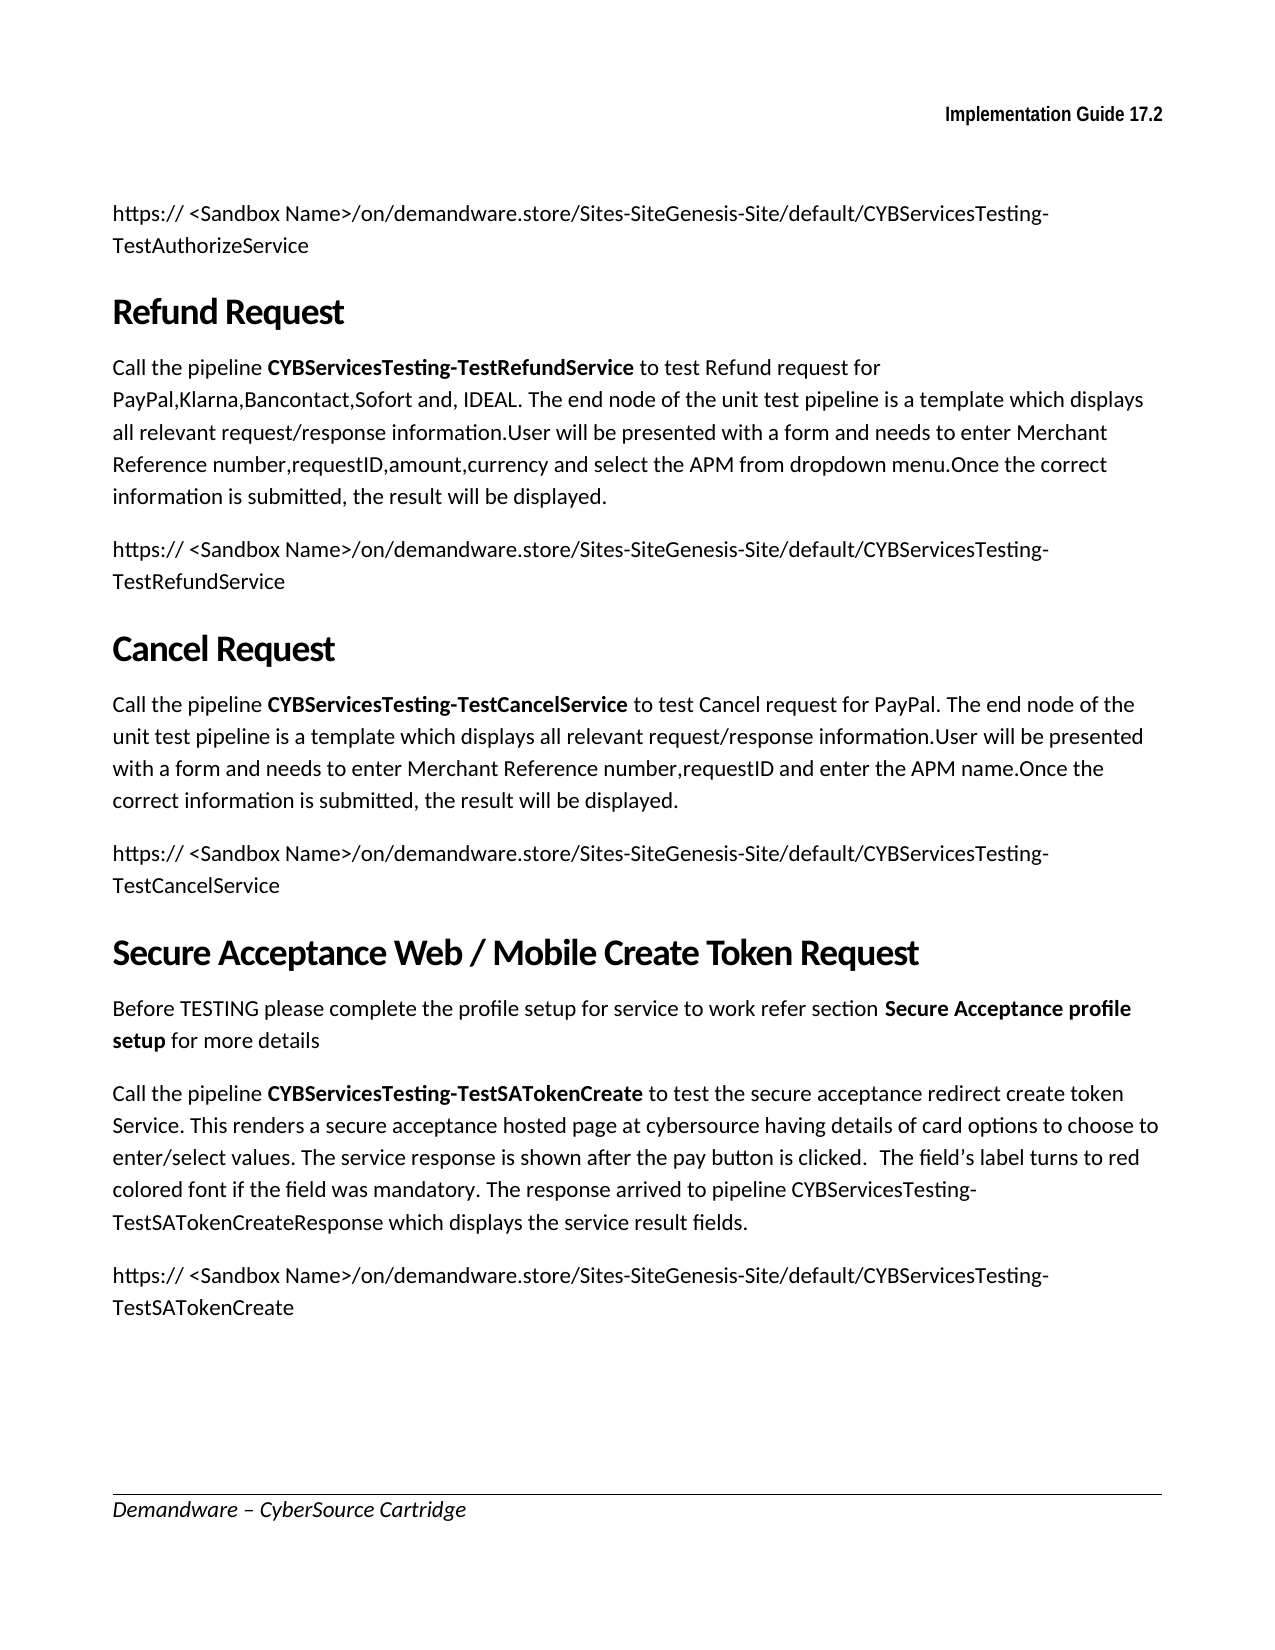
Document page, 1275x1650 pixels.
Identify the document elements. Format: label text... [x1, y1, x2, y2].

text https:// <Sandbox Name>/on/demandware.store/Sites-SiteGenesis-Site/default/CYBServicesTesting-TestRefundService [112, 535, 1162, 595]
subtitle Secure Acceptance Web / Mobile Create Token Request [112, 929, 1162, 974]
subtitle Refund Request [112, 288, 1162, 334]
text https:// <Sandbox Name>/on/demandware.store/Sites-SiteGenesis-Site/default/CYBServicesTesting-TestAuthorizeService [112, 199, 1162, 259]
text Call the pipeline CYBServicesTesting-TestSATokenCreate to test the secure acceptance redirect create token Service. This renders a secure acceptance hosted page at cybersource having details of card options to choose to enter/select values. The service response is shown after the pay button is clicked. The field’s label turns to red colored font if the field was mandatory. The response arrived to pipeline CYBServicesTesting-TestSATokenCreateResponse which displays the service result fields. [112, 1079, 1162, 1236]
subtitle Cancel Request [112, 624, 1162, 670]
text Call the pipeline CYBServicesTesting-TestCancelService to test Cancel request for PayPal. The end node of the unit test pipeline is a template which displays all relevant request/response information.User will be presented with a form and needs to enter Merchant Reference number,requestID and enter the APM name.Once the correct information is submitted, the result will be displayed. [112, 690, 1162, 814]
text Before TESTING please complete the profile setup for service to work refer section Secure Acceptance profile setup for more details [112, 994, 1162, 1054]
text https:// <Sandbox Name>/on/demandware.store/Sites-SiteGenesis-Site/default/CYBServicesTesting- TestSATokenCreate [112, 1261, 1162, 1321]
text https:// <Sandbox Name>/on/demandware.store/Sites-SiteGenesis-Site/default/CYBServicesTesting-TestCancelService [112, 839, 1162, 899]
text Call the pipeline CYBServicesTesting-TestRefundService to test Refund request for PayPal,Klarna,Bancontact,Sofort and, IDEAL. The end node of the unit test pipeline is a template which displays all relevant request/response information.User will be presented with a form and needs to enter Merchant Reference number,requestID,amount,currency and select the APM from dropdown menu.Once the correct information is submitted, the result will be displayed. [112, 353, 1162, 510]
